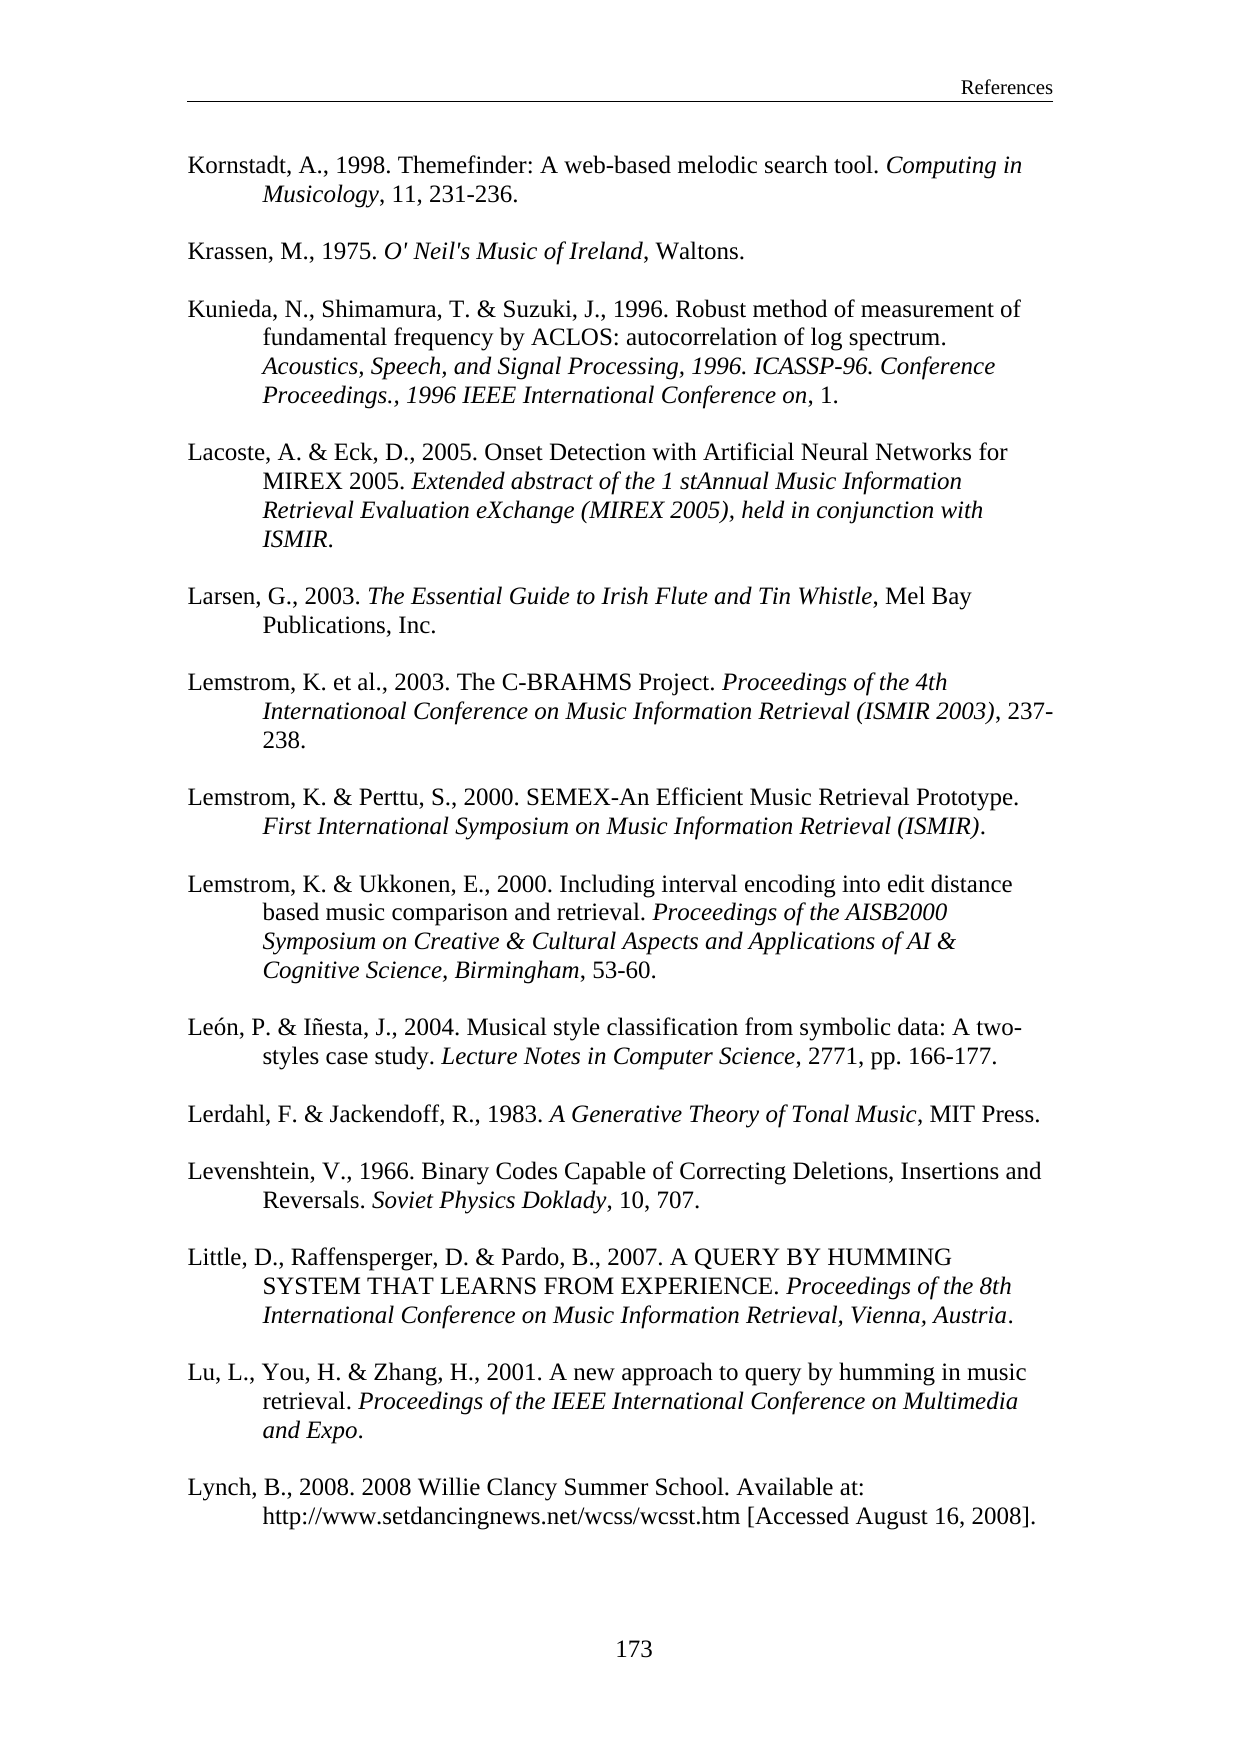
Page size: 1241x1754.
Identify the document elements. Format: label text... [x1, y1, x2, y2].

text Lerdahl, F. & Jackendoff, R., 1983. A Generative Theory of Tonal Music, MIT Press. [187, 1099, 1053, 1127]
text Lemstrom, K. et al., 2003. The C-BRAHMS Project. Proceedings of the 4th Internationoal Conference on Music Information Retrieval (ISMIR 2003), 237-238. [187, 667, 1053, 754]
text Lacoste, A. & Eck, D., 2005. Onset Detection with Artificial Neural Networks for MIREX 2005. Extended abstract of the 1 stAnnual Music Information Retrieval Evaluation eXchange (MIREX 2005), held in conjunction with ISMIR. [187, 437, 1053, 552]
text Larsen, G., 2003. The Essential Guide to Irish Flute and Tin Whistle, Mel Bay Publications, Inc. [187, 581, 1053, 639]
text Lemstrom, K. & Ukkonen, E., 2000. Including interval encoding into edit distance based music comparison and retrieval. Proceedings of the AISB2000 Symposium on Creative & Cultural Aspects and Applications of AI & Cognitive Science, Birmingham, 53-60. [187, 869, 1053, 984]
text Kornstadt, A., 1998. Themefinder: A web-based melodic search tool. Computing in Musicology, 11, 231-236. [187, 150, 1053, 207]
text Krassen, M., 1975. O' Neil's Music of Ireland, Waltons. [187, 236, 1053, 265]
text Lemstrom, K. & Perttu, S., 2000. SEMEX-An Efficient Music Retrieval Prototype. First International Symposium on Music Information Retrieval (ISMIR). [187, 782, 1053, 840]
text Lynch, B., 2008. 2008 Willie Clancy Summer School. Available at: http://www.setdancingnews.net/wcss/wcsst.htm [Accessed August 16, 2008]. [187, 1472, 1053, 1530]
text León, P. & Iñesta, J., 2004. Musical style classification from symbolic data: A two-styles case study. Lecture Notes in Computer Science, 2771, pp. 166-177. [187, 1012, 1053, 1070]
text Levenshtein, V., 1966. Binary Codes Capable of Correcting Deletions, Insertions and Reversals. Soviet Physics Doklady, 10, 707. [187, 1156, 1053, 1214]
text Kunieda, N., Shimamura, T. & Suzuki, J., 1996. Robust method of measurement of fundamental frequency by ACLOS: autocorrelation of log spectrum. Acoustics, Speech, and Signal Processing, 1996. ICASSP-96. Conference Proceedings., 1996 IEEE International Conference on, 1. [187, 294, 1053, 409]
text Little, D., Raffensperger, D. & Pardo, B., 2007. A QUERY BY HUMMING SYSTEM THAT LEARNS FROM EXPERIENCE. Proceedings of the 8th International Conference on Music Information Retrieval, Vienna, Austria. [187, 1242, 1053, 1329]
text Lu, L., You, H. & Zhang, H., 2001. A new approach to query by humming in music retrieval. Proceedings of the IEEE International Conference on Multimedia and Expo. [187, 1357, 1053, 1444]
